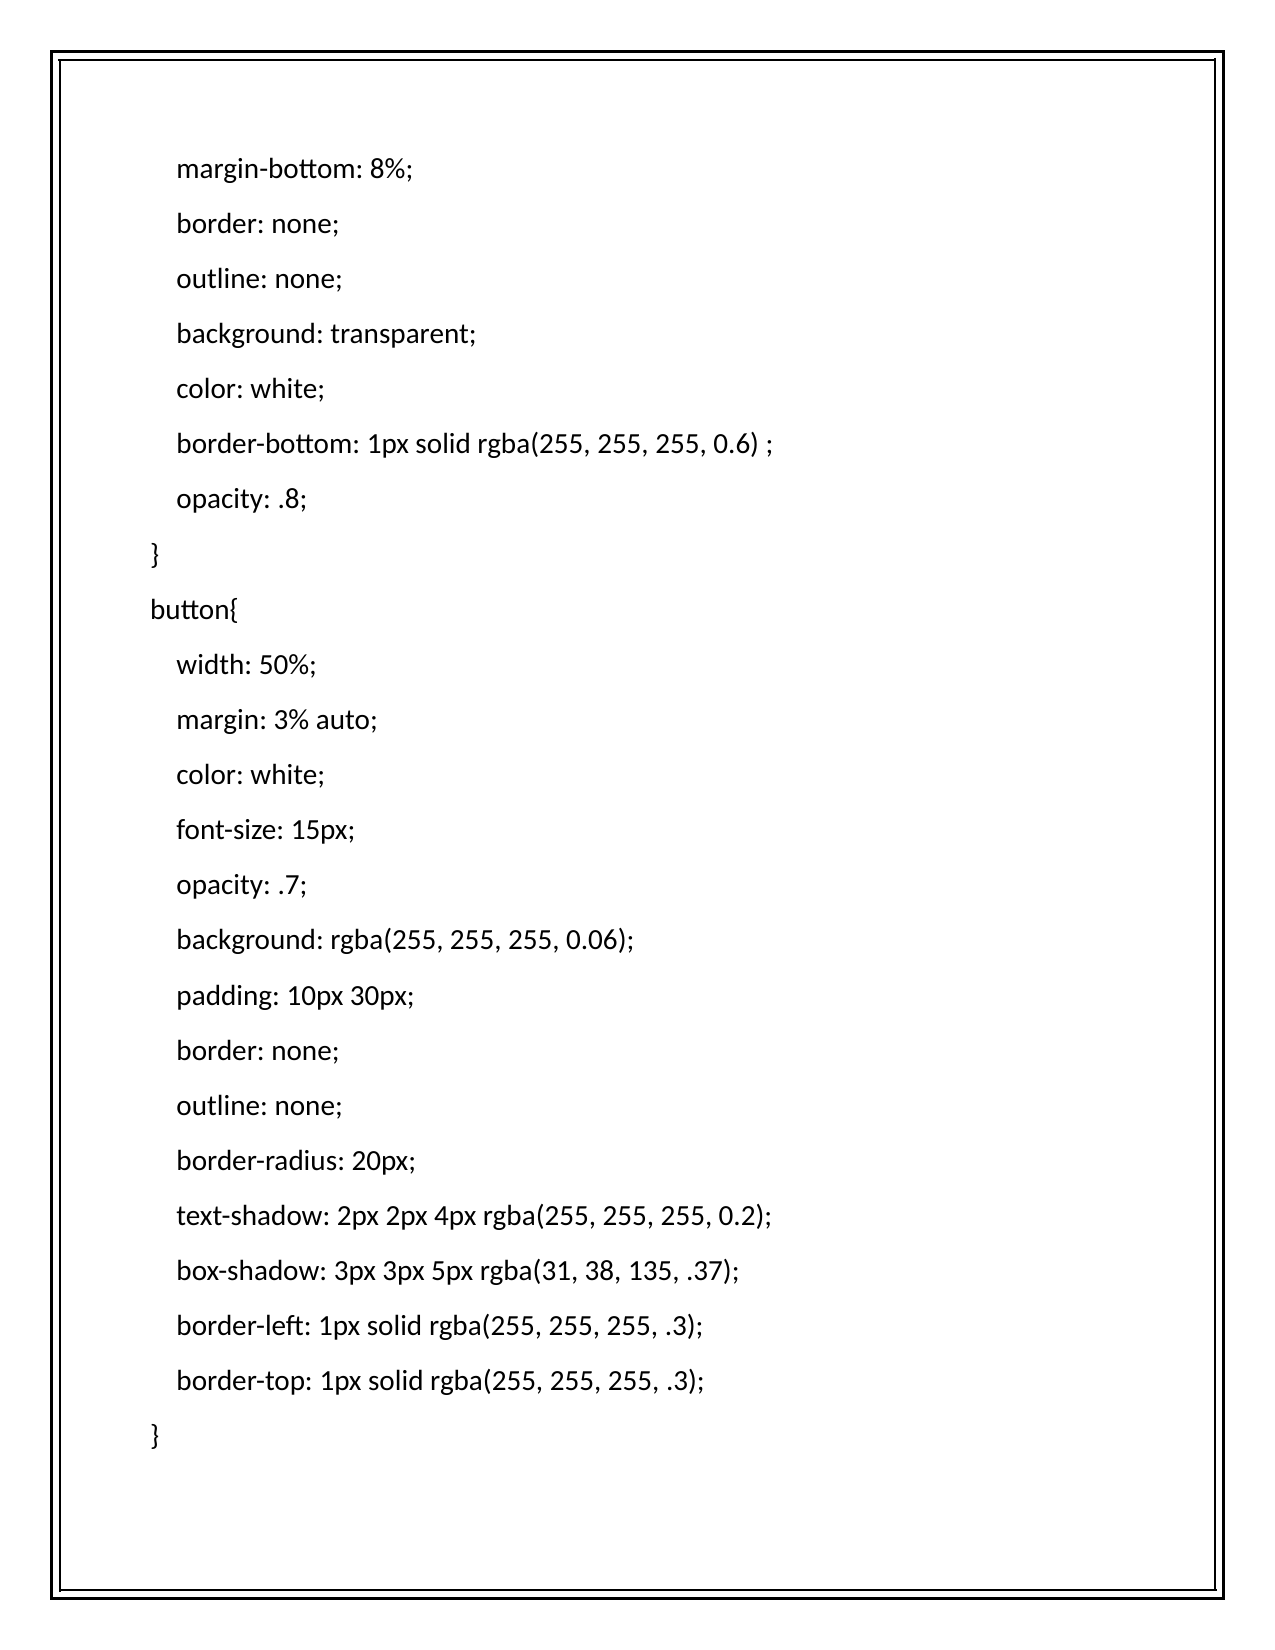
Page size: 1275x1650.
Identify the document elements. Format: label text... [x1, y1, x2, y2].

text border-bottom: 1px solid rgba(255, 255, 255, 0.6) ; [150, 426, 1125, 461]
text border-radius: 20px; [150, 1142, 1125, 1177]
text button{ [150, 591, 1125, 626]
text } [150, 536, 1125, 571]
text outline: none; [150, 1087, 1125, 1122]
text background: transparent; [150, 315, 1125, 351]
text text-shadow: 2px 2px 4px rgba(255, 255, 255, 0.2); [150, 1197, 1125, 1233]
text padding: 10px 30px; [150, 977, 1125, 1012]
text color: white; [150, 370, 1125, 406]
text font-size: 15px; [150, 811, 1125, 847]
text border: none; [150, 1032, 1125, 1067]
text background: rgba(255, 255, 255, 0.06); [150, 921, 1125, 957]
text border-left: 1px solid rgba(255, 255, 255, .3); [150, 1307, 1125, 1343]
text opacity: .7; [150, 866, 1125, 902]
text opacity: .8; [150, 481, 1125, 516]
text width: 50%; [150, 646, 1125, 682]
text box-shadow: 3px 3px 5px rgba(31, 38, 135, .37); [150, 1252, 1125, 1288]
text border: none; [150, 205, 1125, 241]
text border-top: 1px solid rgba(255, 255, 255, .3); [150, 1362, 1125, 1398]
text outline: none; [150, 260, 1125, 296]
text margin-bottom: 8%; [150, 150, 1125, 186]
text } [150, 1417, 1125, 1453]
text color: white; [150, 756, 1125, 792]
text margin: 3% auto; [150, 701, 1125, 737]
